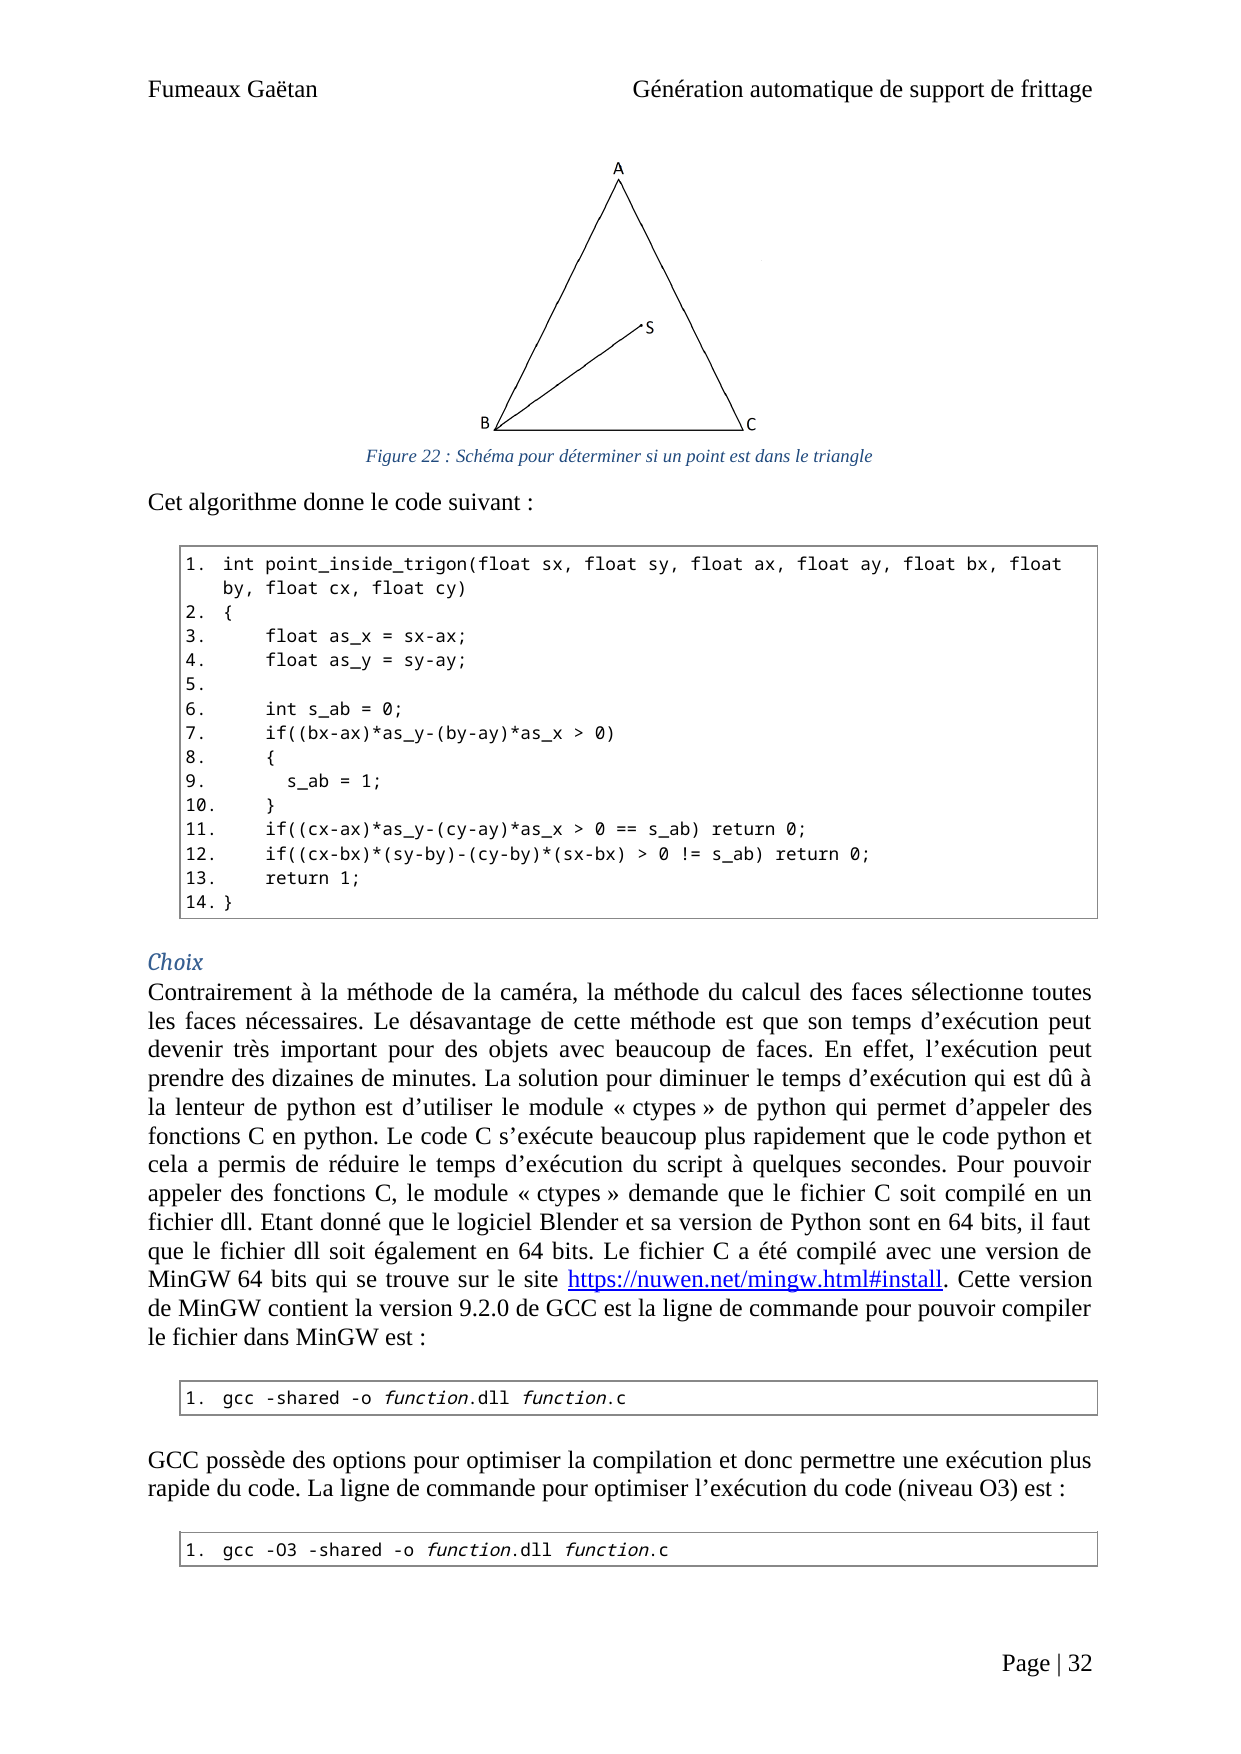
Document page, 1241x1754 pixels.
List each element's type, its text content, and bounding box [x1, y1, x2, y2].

list int s_ab = 0; [181, 690, 1097, 714]
text Contrairement à la méthode de la caméra, la méthode du calcul des faces sélectionne toutes les faces nécessaires. Le désavantage de cette méthode est que son temps d’exécution peut devenir très important pour des objets avec beaucoup de faces. En effet, l’exécution peut prendre des dizaines de minutes. La solution pour diminuer le temps d’exécution qui est dû à la lenteur de python est d’utiliser le module « ctypes » de python qui permet d’appeler des fonctions C en python. Le code C s’exécute beaucoup plus rapidement que le code python et cela a permis de réduire le temps d’exécution du script à quelques secondes. Pour pouvoir appeler des fonctions C, le module « ctypes » demande que le fichier C soit compilé en un fichier dll. Etant donné que le logiciel Blender et sa version de Python sont en 64 bits, il faut que le fichier dll soit également en 64 bits. Le fichier C a été compilé avec une version de MinGW 64 bits qui se trouve sur le site https://nuwen.net/mingw.html#install. Cette version de MinGW contient la version 9.2.0 de GCC est la ligne de commande pour pouvoir compiler le fichier dans MinGW est : [148, 977, 1093, 1351]
text Cet algorithme donne le code suivant : [148, 487, 1093, 516]
subtitle Choix [148, 948, 1093, 977]
list { [181, 593, 1097, 618]
list if((cx-bx)*(sy-by)-(cy-by)*(sx-bx) > 0 != s_ab) return 0; [181, 835, 1097, 859]
list } [181, 883, 1097, 918]
list return 1; [181, 859, 1097, 883]
list gcc -O3 -shared -o function.dll function.c [181, 1533, 1097, 1565]
list float as_y = sy-ay; [181, 642, 1097, 672]
list { [181, 738, 1097, 763]
list float as_x = sx-ax; [181, 618, 1097, 642]
list if((bx-ax)*as_y-(by-ay)*as_x > 0) [181, 714, 1097, 738]
text Figure 22 : Schéma pour déterminer si un point est dans le triangle [148, 445, 1093, 466]
list int point_inside_trigon(float sx, float sy, float ax, float ay, float bx, float by, float cx, float cy) [181, 547, 1097, 593]
list if((cx-ax)*as_y-(cy-ay)*as_x > 0 == s_ab) return 0; [181, 811, 1097, 835]
text GCC possède des options pour optimiser la compilation et donc permettre une exécution plus rapide du code. La ligne de commande pour optimiser l’exécution du code (niveau O3) est : [148, 1445, 1093, 1502]
list s_ab = 1; [181, 763, 1097, 787]
picture [473, 147, 767, 445]
list } [181, 787, 1097, 811]
list gcc -shared -o function.dll function.c [181, 1382, 1097, 1414]
